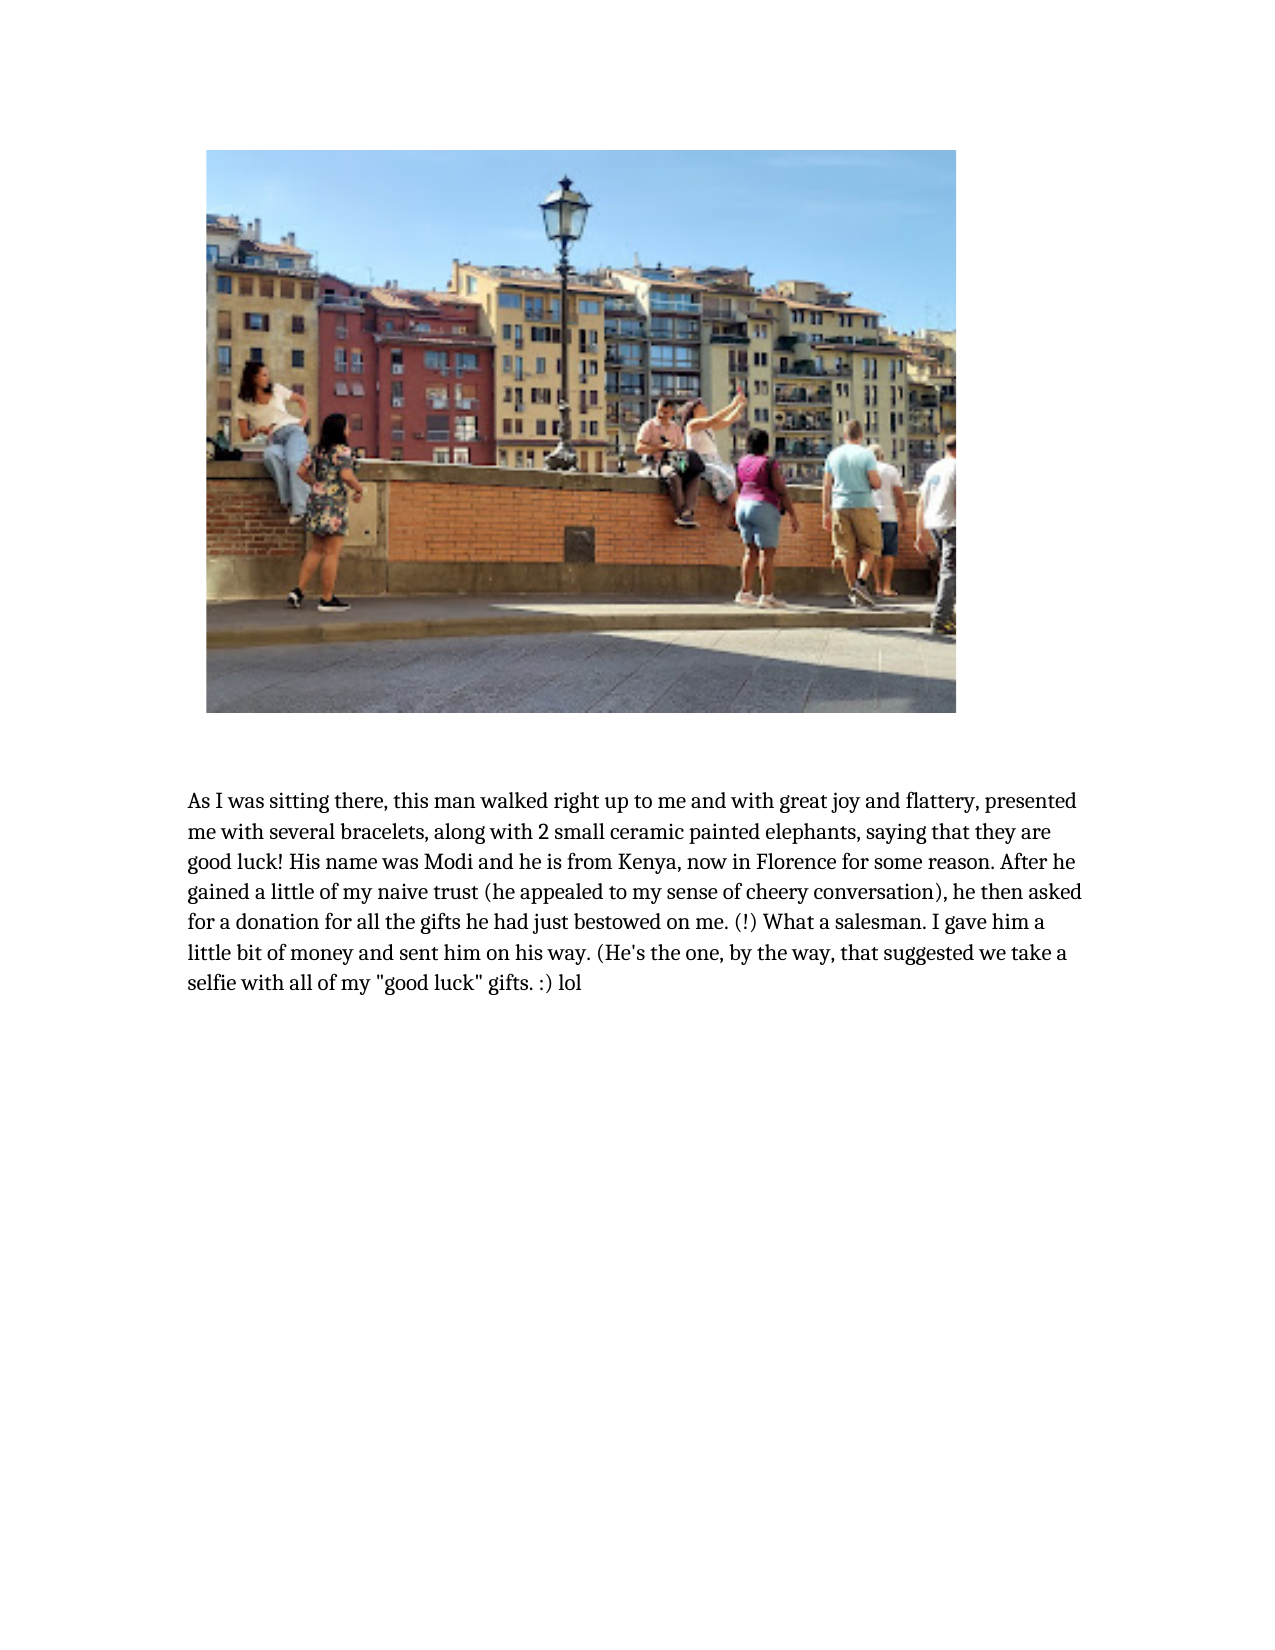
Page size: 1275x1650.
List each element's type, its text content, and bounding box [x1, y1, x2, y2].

text As I was sitting there, this man walked right up to me and with great joy and flattery, presented me with several bracelets, along with 2 small ceramic painted elephants, saying that they are good luck! His name was Modi and he is from Kenya, now in Florence for some reason. After he gained a little of my naive trust (he appealed to my sense of cheery conversation), he then asked for a donation for all the gifts he had just bestowed on me. (!) What a salesman. I gave him a little bit of money and sent him on his way. (He's the one, by the way, that suggested we take a selfie with all of my "good luck" gifts. :) lol [187, 788, 1087, 996]
picture [206, 150, 957, 713]
